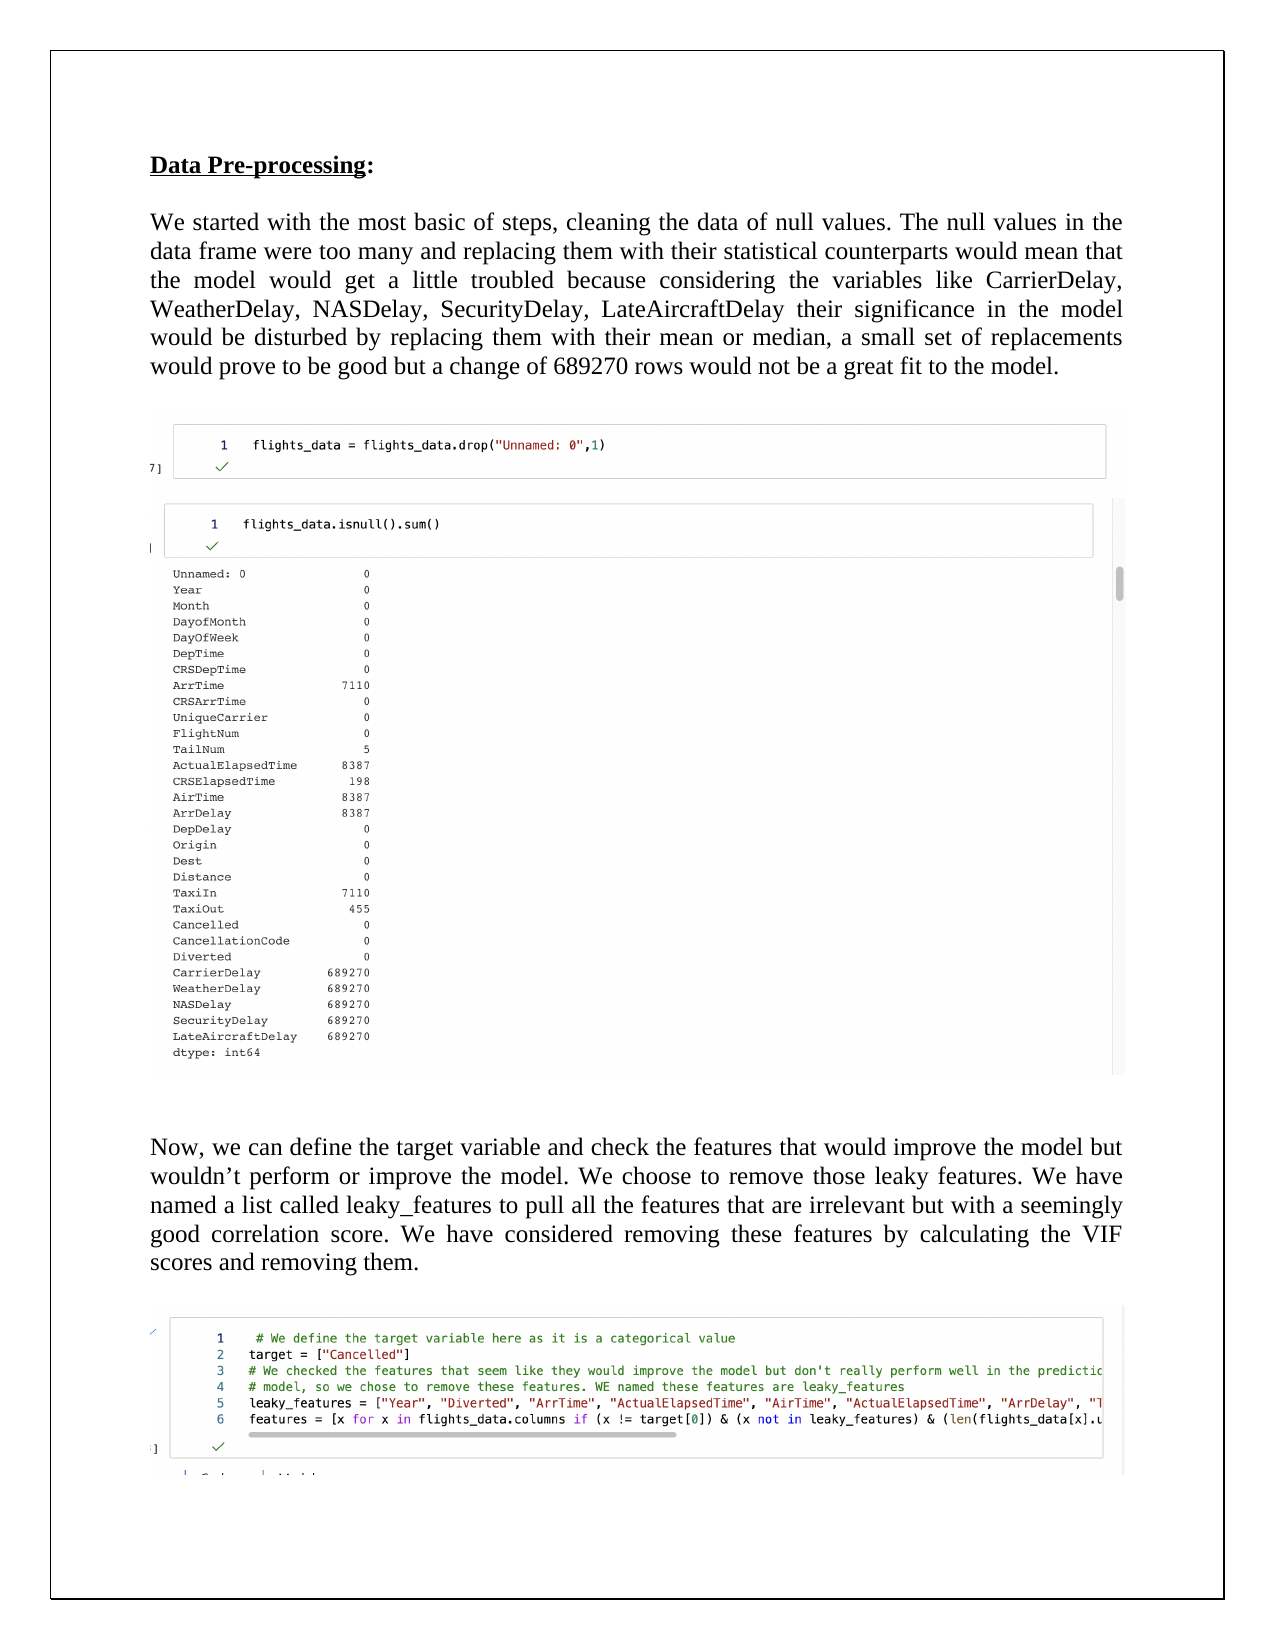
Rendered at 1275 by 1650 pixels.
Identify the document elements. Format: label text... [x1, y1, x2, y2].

picture [150, 408, 1125, 1075]
picture [150, 1305, 1125, 1475]
text We started with the most basic of steps, cleaning the data of null values. The null values in the data frame were too many and replacing them with their statistical counterparts would mean that the model would get a little troubled because considering the variables like CarrierDelay, WeatherDelay, NASDelay, SecurityDelay, LateAircraftDelay their significance in the model would be disturbed by replacing them with their mean or median, a small set of replacements would prove to be good but a change of 689270 rows would not be a great fit to the model. [150, 207, 1124, 380]
text Now, we can define the target variable and check the features that would improve the model but wouldn’t perform or improve the model. We choose to remove those leaky features. We have named a list called leaky_features to pull all the features that are irrelevant but with a seemingly good correlation score. We have considered removing these features by calculating the VIF scores and removing them. [150, 1132, 1124, 1276]
text Data Pre-processing: [150, 150, 1124, 179]
